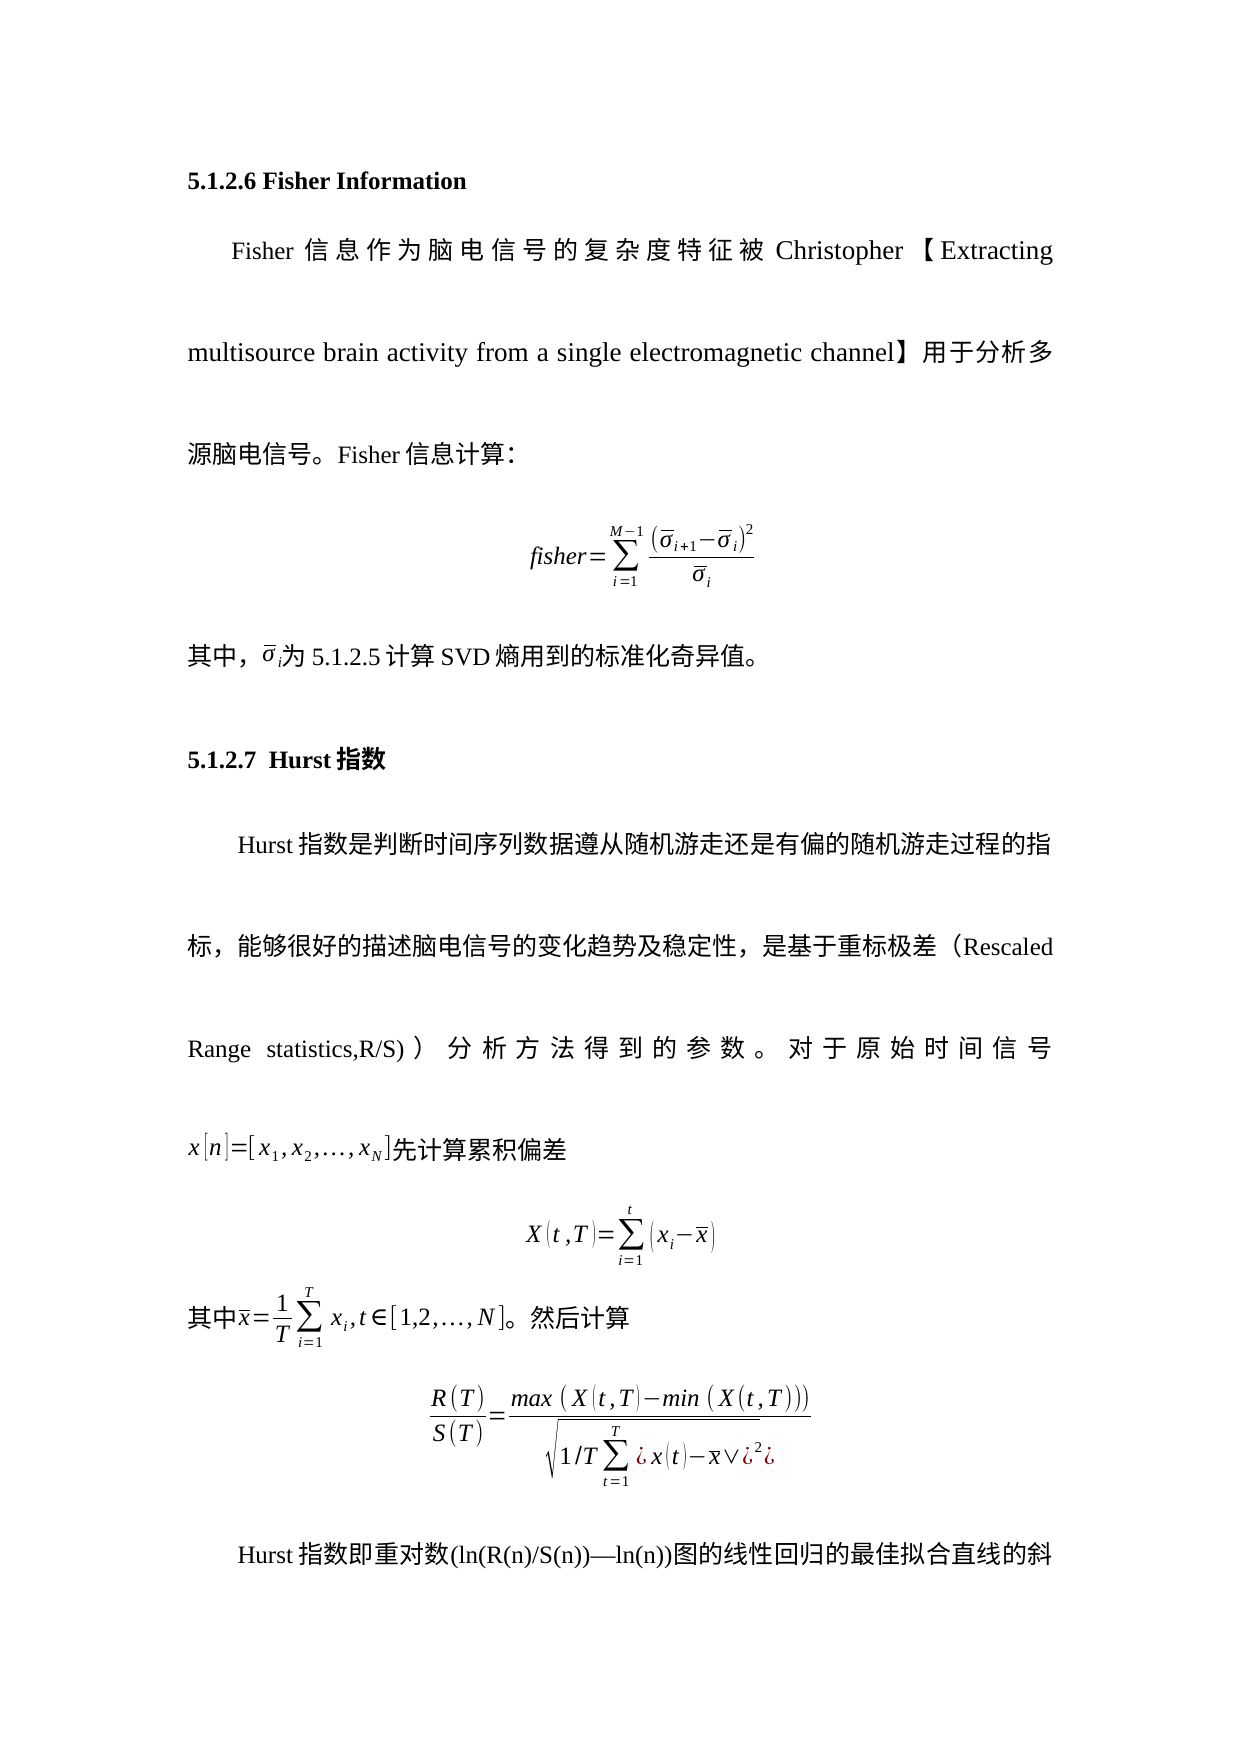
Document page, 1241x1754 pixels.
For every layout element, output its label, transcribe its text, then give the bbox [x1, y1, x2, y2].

subtitle 5.1.2.7 Hurst指数 [187, 724, 1053, 792]
text 其中。然后计算 [187, 1283, 1053, 1351]
text 其中，为5.1.2.5计算SVD熵用到的标准化奇异值。 [187, 621, 1053, 689]
text Fisher信息作为脑电信号的复杂度特征被Christopher【Extracting multisource brain activity from a single electromagnetic channel】用于分析多源脑电信号。Fisher信息计算： [187, 215, 1053, 486]
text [187, 1519, 1053, 1587]
subtitle 5.1.2.6 Fisher Information [187, 164, 1053, 198]
text Hurst指数是判断时间序列数据遵从随机游走还是有偏的随机游走过程的指标，能够很好的描述脑电信号的变化趋势及稳定性，是基于重标极差（Rescaled Range statistics,R/S)）分析方法得到的参数。对于原始时间信号先计算累积偏差 [187, 809, 1053, 1182]
